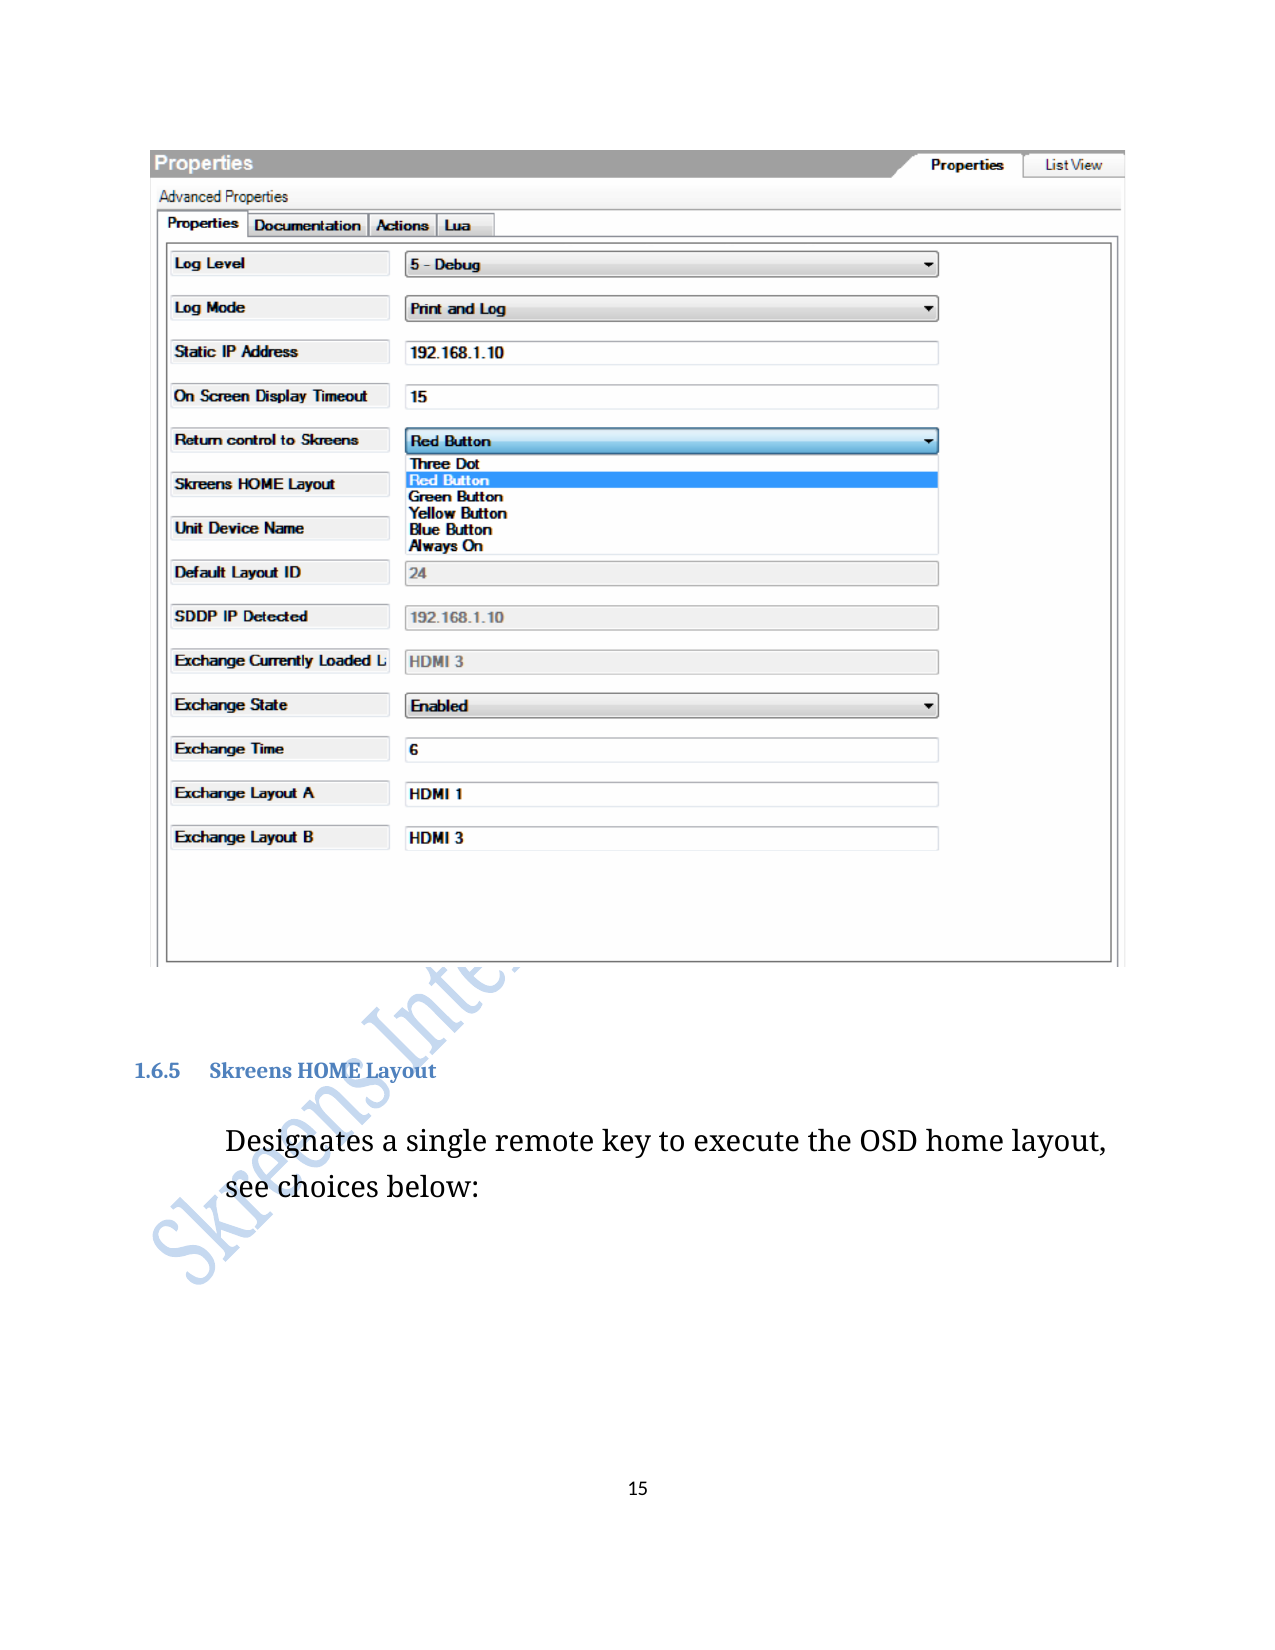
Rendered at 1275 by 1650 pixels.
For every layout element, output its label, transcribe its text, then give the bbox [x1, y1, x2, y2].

text Designates a single remote key to execute the OSD home layout, see choices below: [225, 1120, 1125, 1206]
subtitle Skreens HOME Layout [135, 1058, 1125, 1084]
picture [150, 150, 1125, 967]
